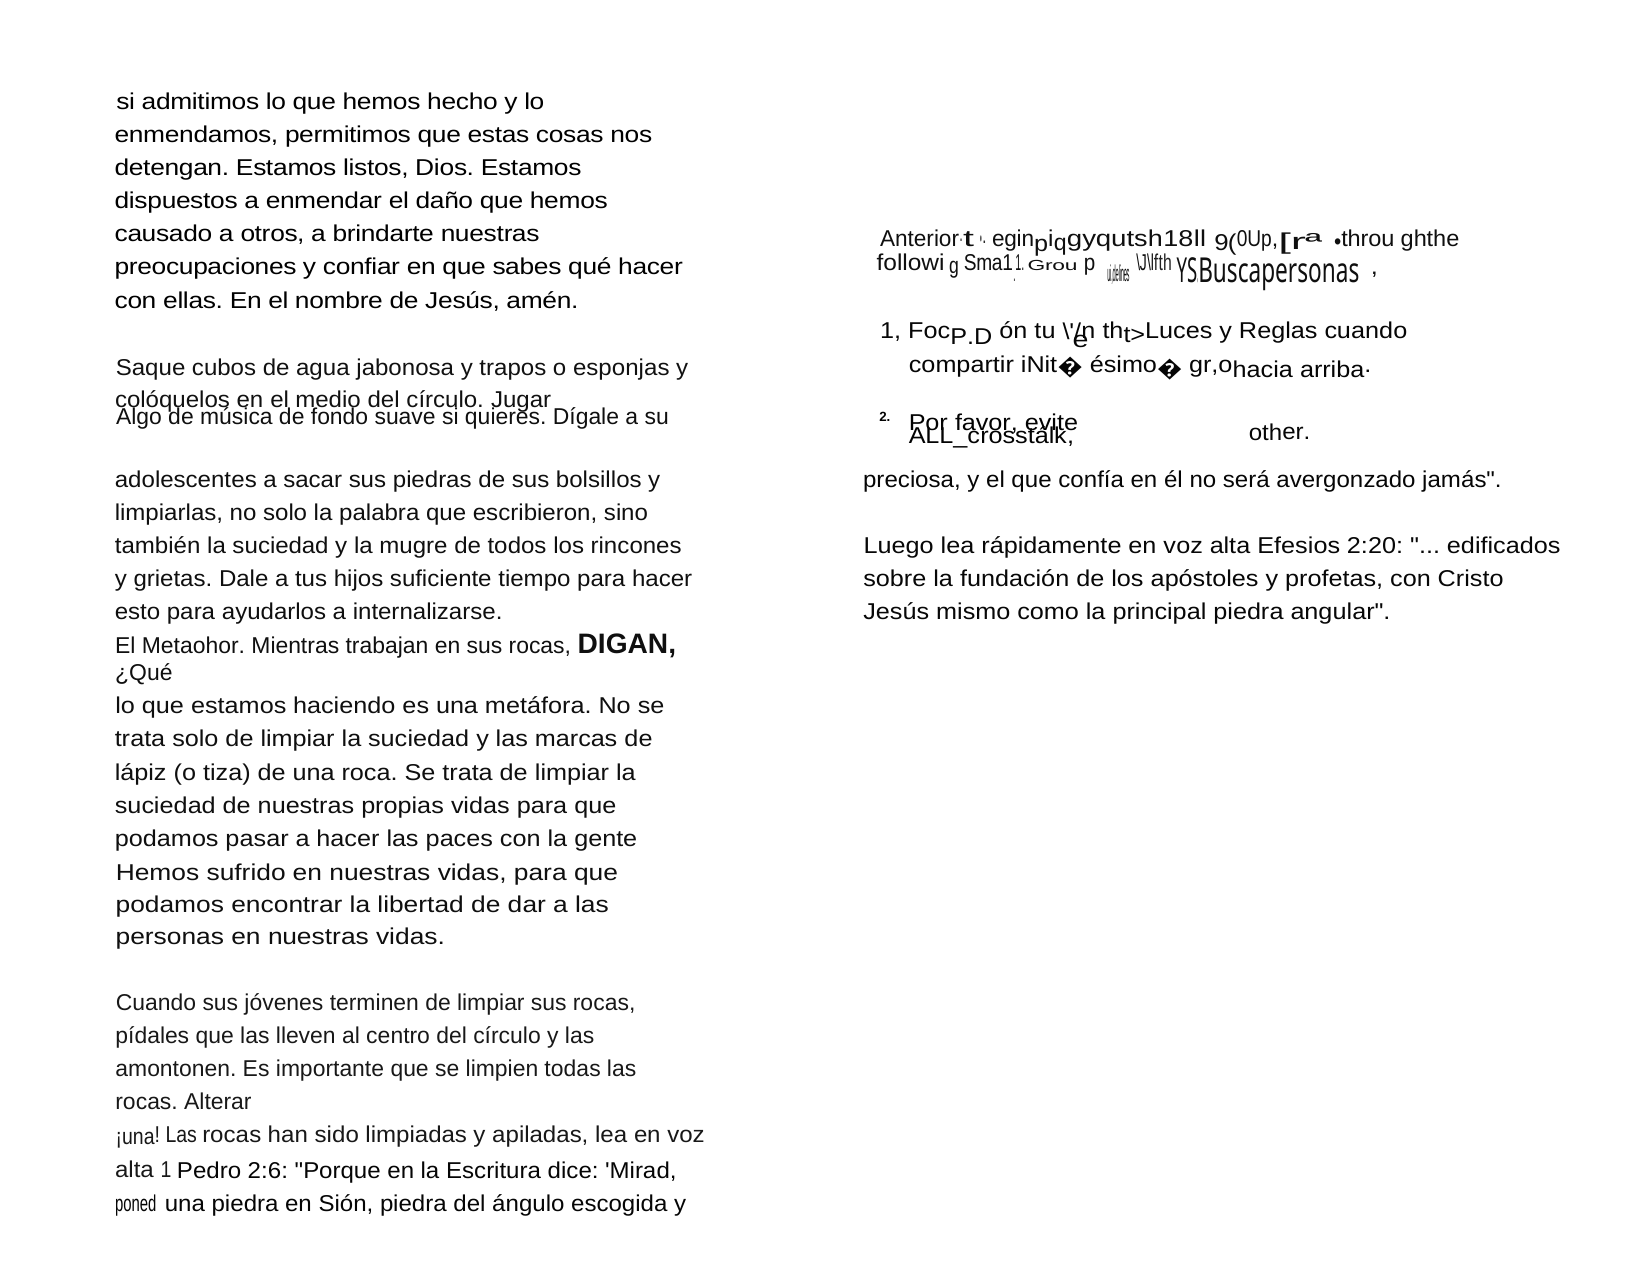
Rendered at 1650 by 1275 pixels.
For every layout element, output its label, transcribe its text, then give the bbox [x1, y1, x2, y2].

text adolescentes a sacar sus piedras de sus bolsillos y limpiarlas, no solo la palabra que escribieron, sino también la suciedad y la mugre de todos los rincones y grietas. Dale a tus hijos suficiente tiempo para hacer esto para ayudarlos a internalizarse. [114, 466, 694, 624]
text si admitimos lo que hemos hecho y lo enmendamos, permitimos que estas cosas nos detengan. Estamos listos, Dios. Estamos dispuestos a enmendar el daño que hemos causado a otros, a brindarte nuestras preocupaciones y confiar en que sabes qué hacer con ellas. En el nombre de Jesús, amén. [114, 88, 710, 313]
text lo que estamos haciendo es una metáfora. No se trata solo de limpiar la suciedad y las marcas de lápiz (o tiza) de una roca. Se trata de limpiar la suciedad de nuestras propias vidas para que podamos pasar a hacer las paces con la gente [114, 692, 694, 851]
list Por favor, evite ALL_crosstálk, [879, 419, 1227, 446]
text Hemos sufrido en nuestras vidas, para que podamos encontrar la libertad de dar a las personas en nuestras vidas. [115, 859, 711, 949]
text El Metaohor. Mientras trabajan en sus rocas, DIGAN, ¿Qué [115, 631, 720, 686]
text Anterior·t .•· eginpiqgyqutsh18ll 9(0Up,[rª •throu ghthe followi g Sma1.1. Grou p ui,delines \J\lfth YS.Buscapersonas , [876, 225, 1502, 293]
text 1, FocP.D ón tu \'/n tht>Luces y Reglas cuando compartir iNit� ésimo� gr,ohacia arriba. [880, 317, 1502, 382]
text ¡una! Las rocas han sido limpiadas y apiladas, lea en voz alta 1 Pedro 2:6: "Porque en la Escritura dice: 'Mirad, poned una piedra en Sión, piedra del ángulo escogida y preciosa, y el que confía en él no será avergonzado jamás". [115, 1121, 711, 1216]
text Saque cubos de agua jabonosa y trapos o esponjas y colóquelos en el medio del círculo. Jugar [115, 348, 710, 412]
text Luego lea rápidamente en voz alta Efesios 2:20: "... edificados sobre la fundación de los apóstoles y profetas, con Cristo Jesús mismo como la principal piedra angular". [863, 532, 1570, 624]
text Cuando sus jóvenes terminen de limpiar sus rocas, pídales que las lleven al centro del círculo y las amontonen. Es importante que se limpien todas las rocas. Alterar [115, 989, 694, 1115]
text ¡una! Las rocas han sido limpiadas y apiladas, lea en voz alta 1 Pedro 2:6: "Porque en la Escritura dice: 'Mirad, poned una piedra en Sión, piedra del ángulo escogida y preciosa, y el que confía en él no será avergonzado jamás". [863, 466, 1587, 492]
